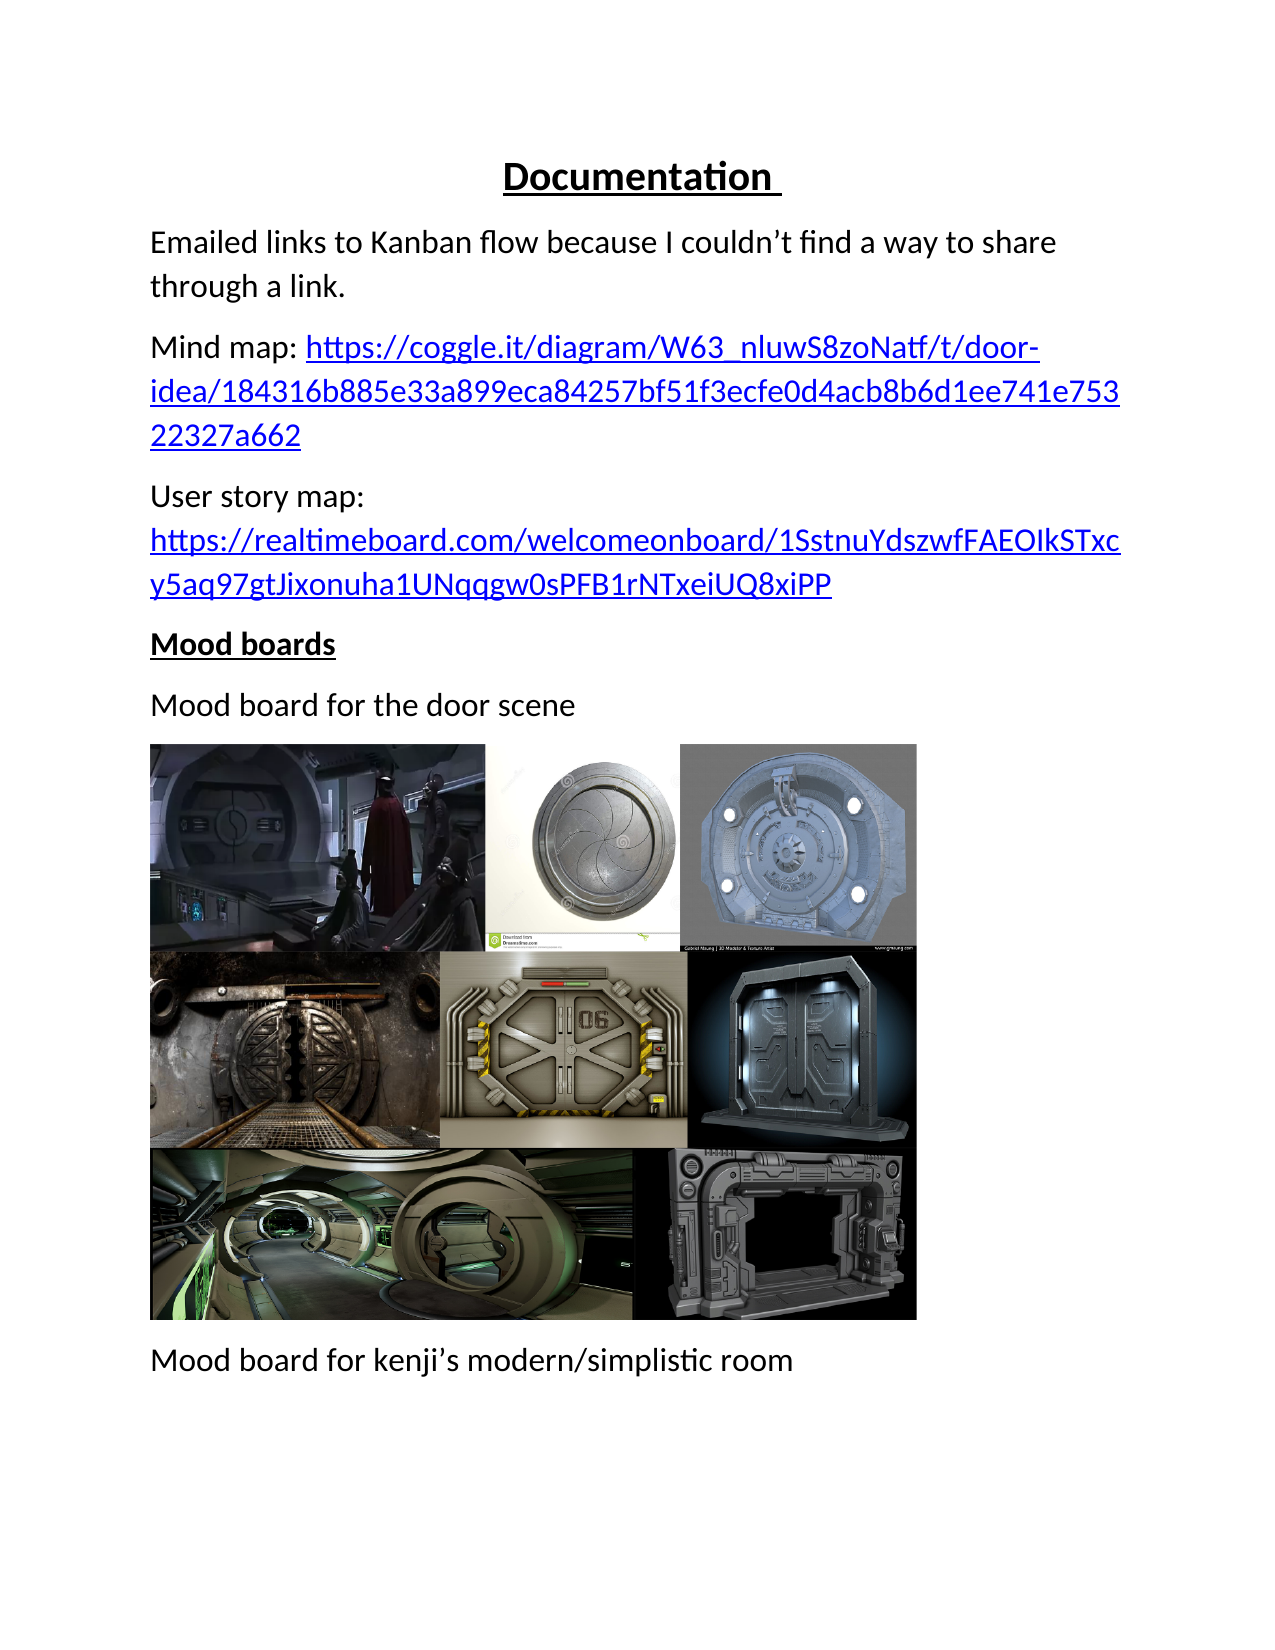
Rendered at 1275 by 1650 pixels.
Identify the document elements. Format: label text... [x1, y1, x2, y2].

text Emailed links to Kanban flow because I couldn’t find a way to share through a link. [150, 222, 1125, 306]
text Mood boards [150, 623, 1125, 664]
text Mood board for the door scene [150, 684, 1125, 724]
picture [150, 744, 917, 1320]
text User story map: https://realtimeboard.com/welcomeonboard/1SstnuYdszwfFAEOIkSTxcy5aq97gtJixonuha1UNqqgw0sPFB1rNTxeiUQ8xiPP [150, 475, 1125, 603]
text Mood board for kenji’s modern/simplistic room [150, 1339, 1125, 1380]
text Documentation [150, 150, 1125, 201]
text Mind map: https://coggle.it/diagram/W63_nluwS8zoNatf/t/door-idea/184316b885e33a899eca84257bf51f3ecfe0d4acb8b6d1ee741e75322327a662 [150, 326, 1125, 455]
